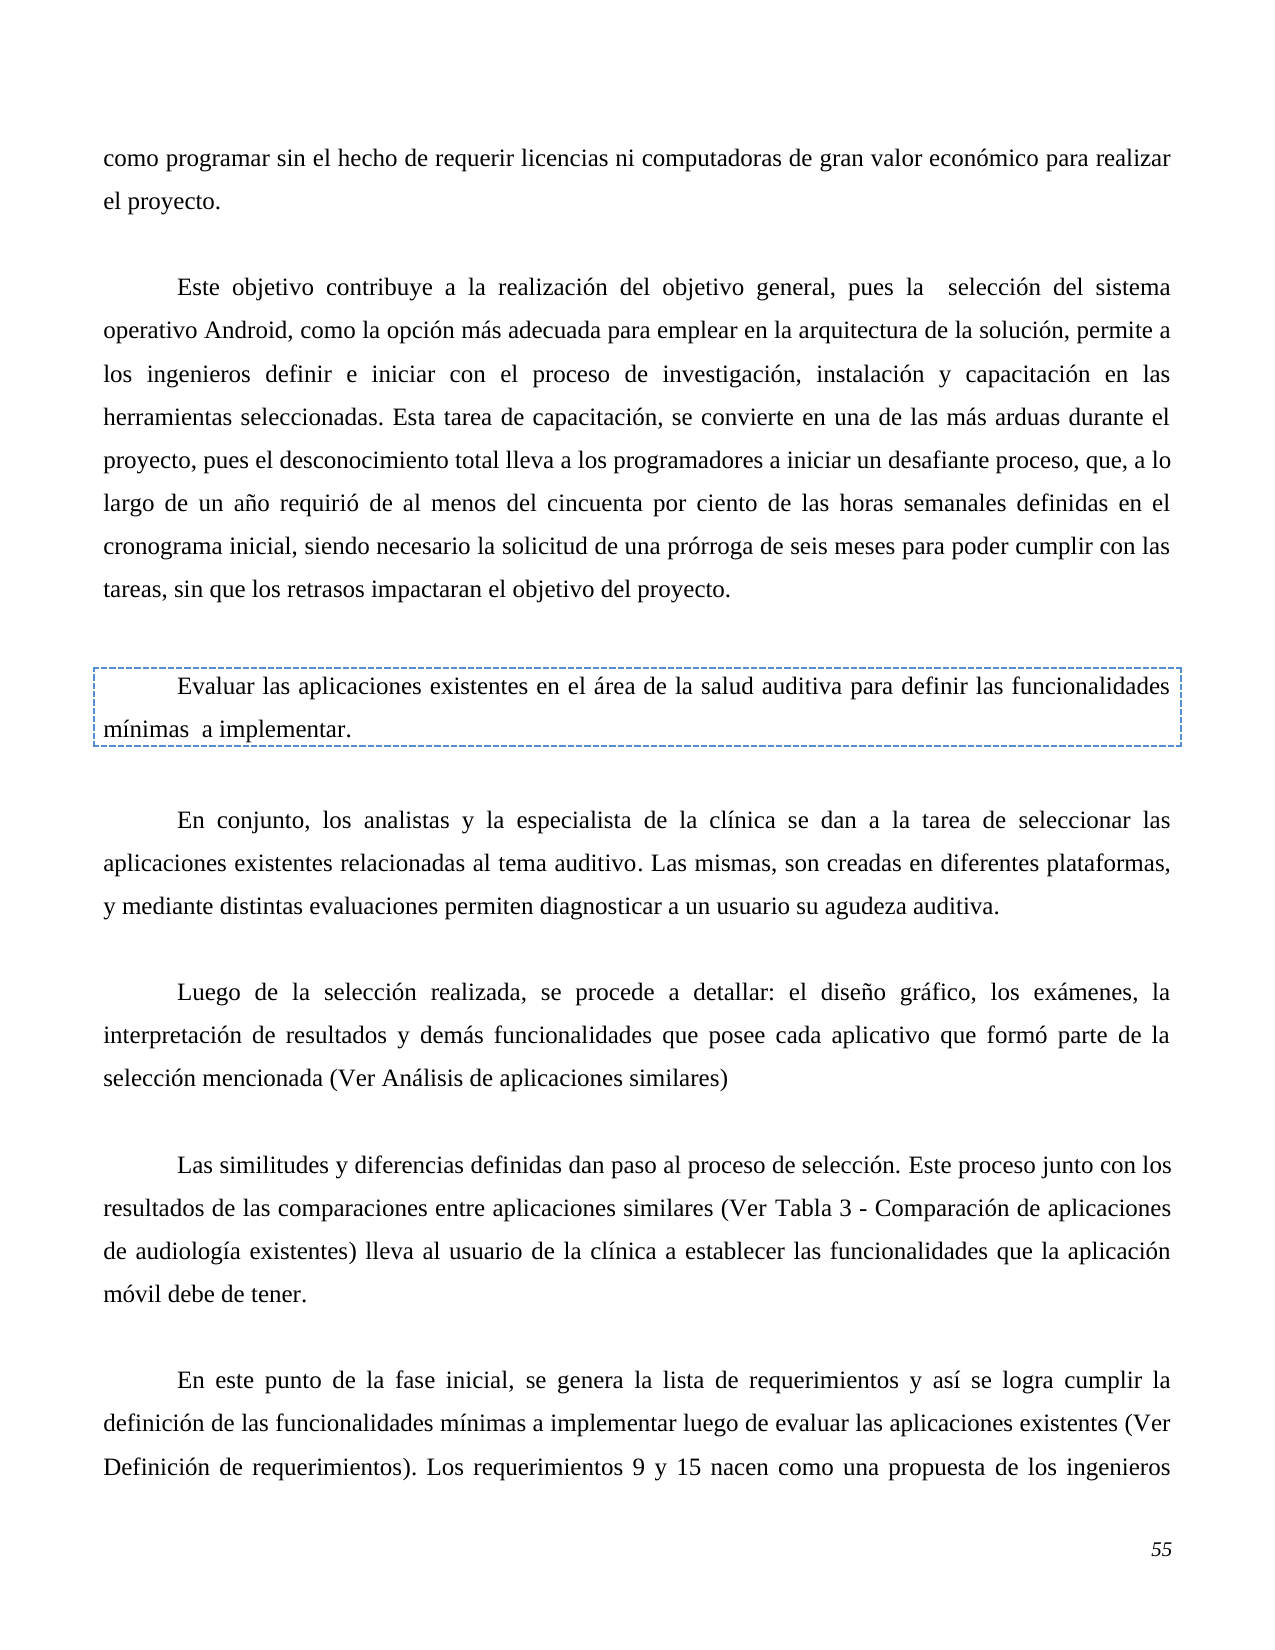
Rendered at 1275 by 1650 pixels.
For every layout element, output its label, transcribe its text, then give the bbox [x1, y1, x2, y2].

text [103, 143, 1172, 215]
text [103, 1365, 1172, 1480]
text Las similitudes y diferencias definidas dan paso al proceso de selección. Este proceso junto con los resultados de las comparaciones entre aplicaciones similares (Ver Tabla 3 - Comparación de aplicaciones de audiología existentes) lleva al usuario de la clínica a establecer las funcionalidades que la aplicación móvil debe de tener. [103, 1150, 1172, 1308]
text Evaluar las aplicaciones existentes en el área de la salud auditiva para definir las funcionalidades mínimas a implementar. [93, 667, 1182, 747]
text Este objetivo contribuye a la realización del objetivo general, pues la selección del sistema operativo Android, como la opción más adecuada para emplear en la arquitectura de la solución, permite a los ingenieros definir e iniciar con el proceso de investigación, instalación y capacitación en las herramientas seleccionadas. Esta tarea de capacitación, se convierte en una de las más arduas durante el proyecto, pues el desconocimiento total lleva a los programadores a iniciar un desafiante proceso, que, a lo largo de un año requirió de al menos del cincuenta por ciento de las horas semanales definidas en el cronograma inicial, siendo necesario la solicitud de una prórroga de seis meses para poder cumplir con las tareas, sin que los retrasos impactaran el objetivo del proyecto. [103, 272, 1172, 603]
text En conjunto, los analistas y la especialista de la clínica se dan a la tarea de seleccionar las aplicaciones existentes relacionadas al tema auditivo. Las mismas, son creadas en diferentes plataformas, y mediante distintas evaluaciones permiten diagnosticar a un usuario su agudeza auditiva. [103, 805, 1172, 920]
text Luego de la selección realizada, se procede a detallar: el diseño gráfico, los exámenes, la interpretación de resultados y demás funcionalidades que posee cada aplicativo que formó parte de la selección mencionada (Ver Análisis de aplicaciones similares) [103, 977, 1172, 1092]
